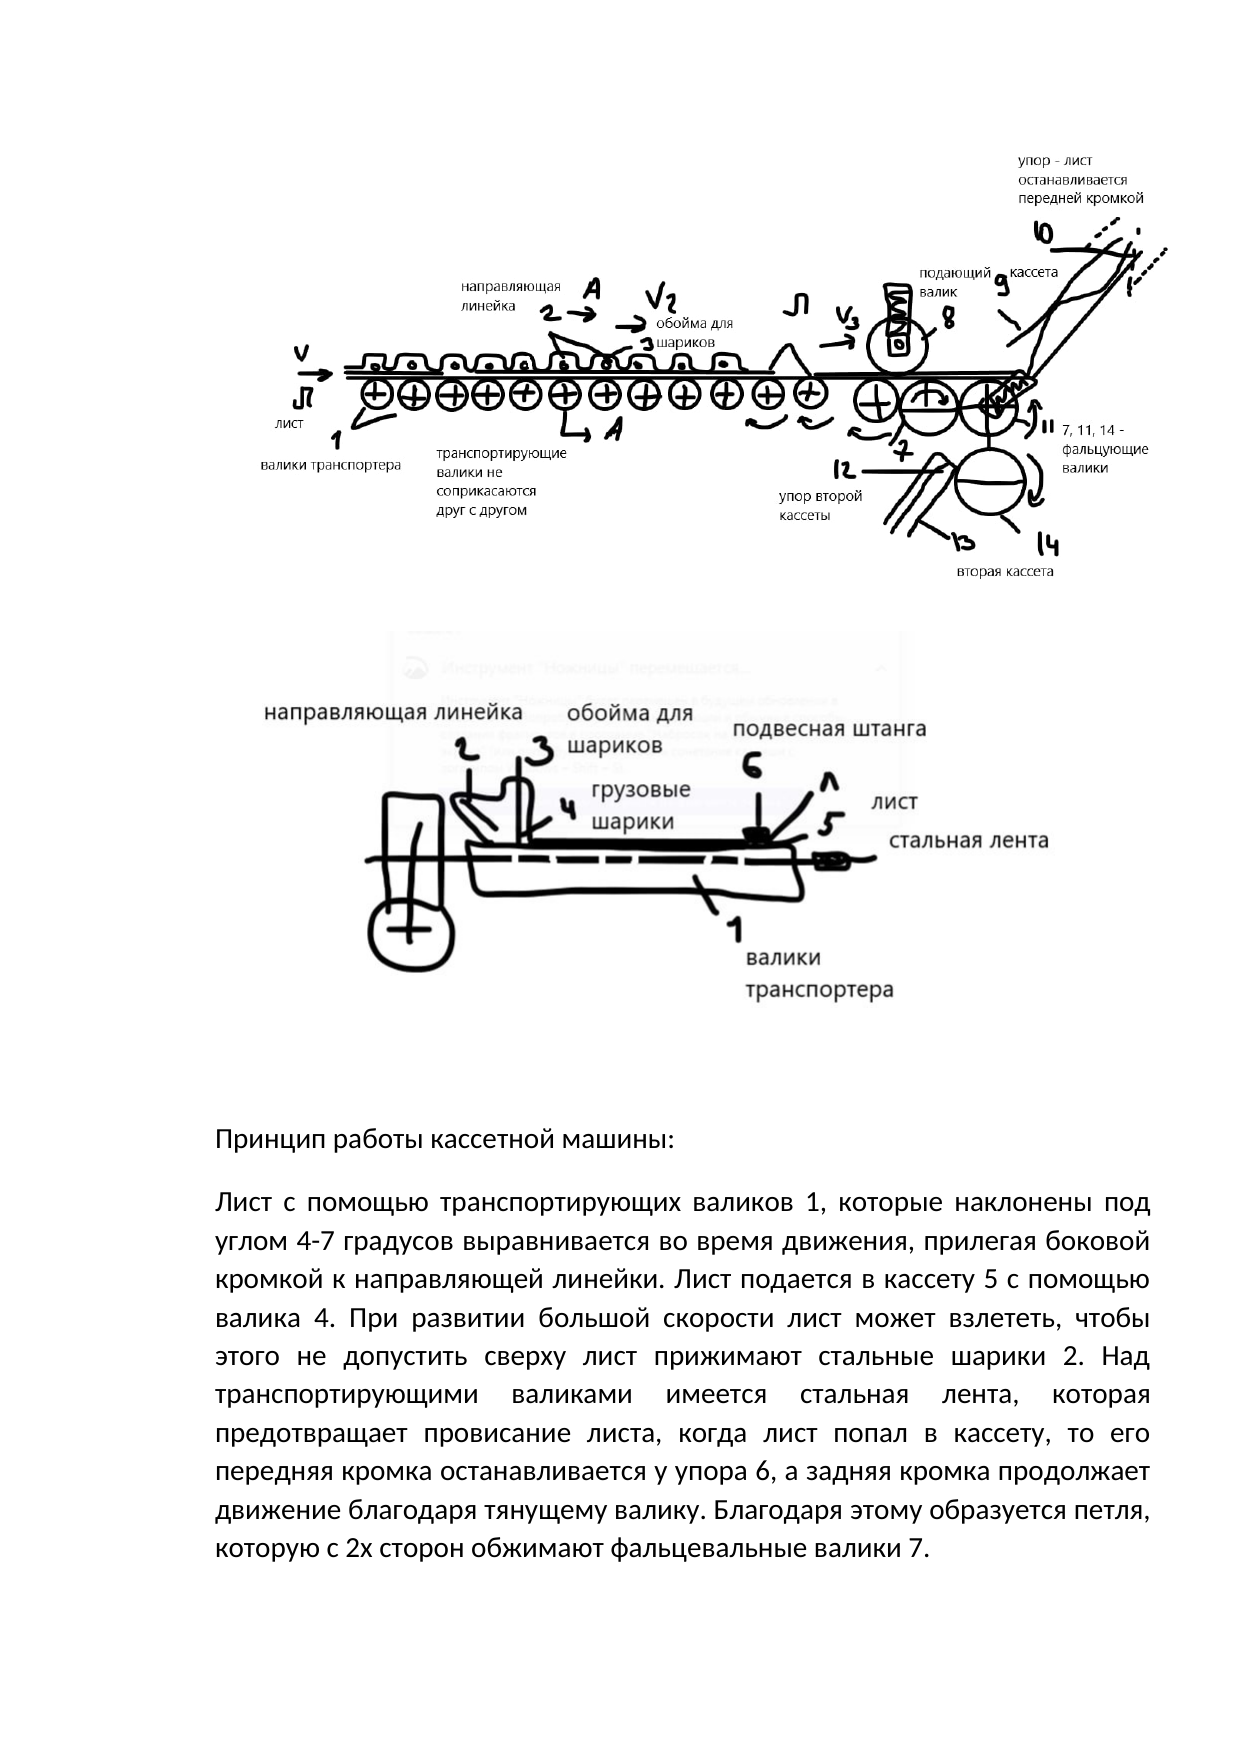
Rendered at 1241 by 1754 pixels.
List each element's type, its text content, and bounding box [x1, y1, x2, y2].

picture [214, 118, 1190, 605]
text Принцип работы кассетной машины: [215, 1120, 1152, 1156]
picture [214, 631, 1189, 1093]
text Лист с помощью транспортирующих валиков 1, которые наклонены под углом 4-7 градусов выравнивается во время движения, прилегая боковой кромкой к направляющей линейки. Лист подается в кассету 5 с помощью валика 4. При развитии большой скорости лист может взлететь, чтобы этого не допустить сверху лист прижимают стальные шарики 2. Над транспортирующими валиками имеется стальная лента, которая предотвращает провисание листа, когда лист попал в кассету, то его передняя кромка останавливается у упора 6, а задняя кромка продолжает движение благодаря тянущему валику. Благодаря этому образуется петля, которую с 2х сторон обжимают фальцевальные валики 7. [215, 1183, 1152, 1565]
